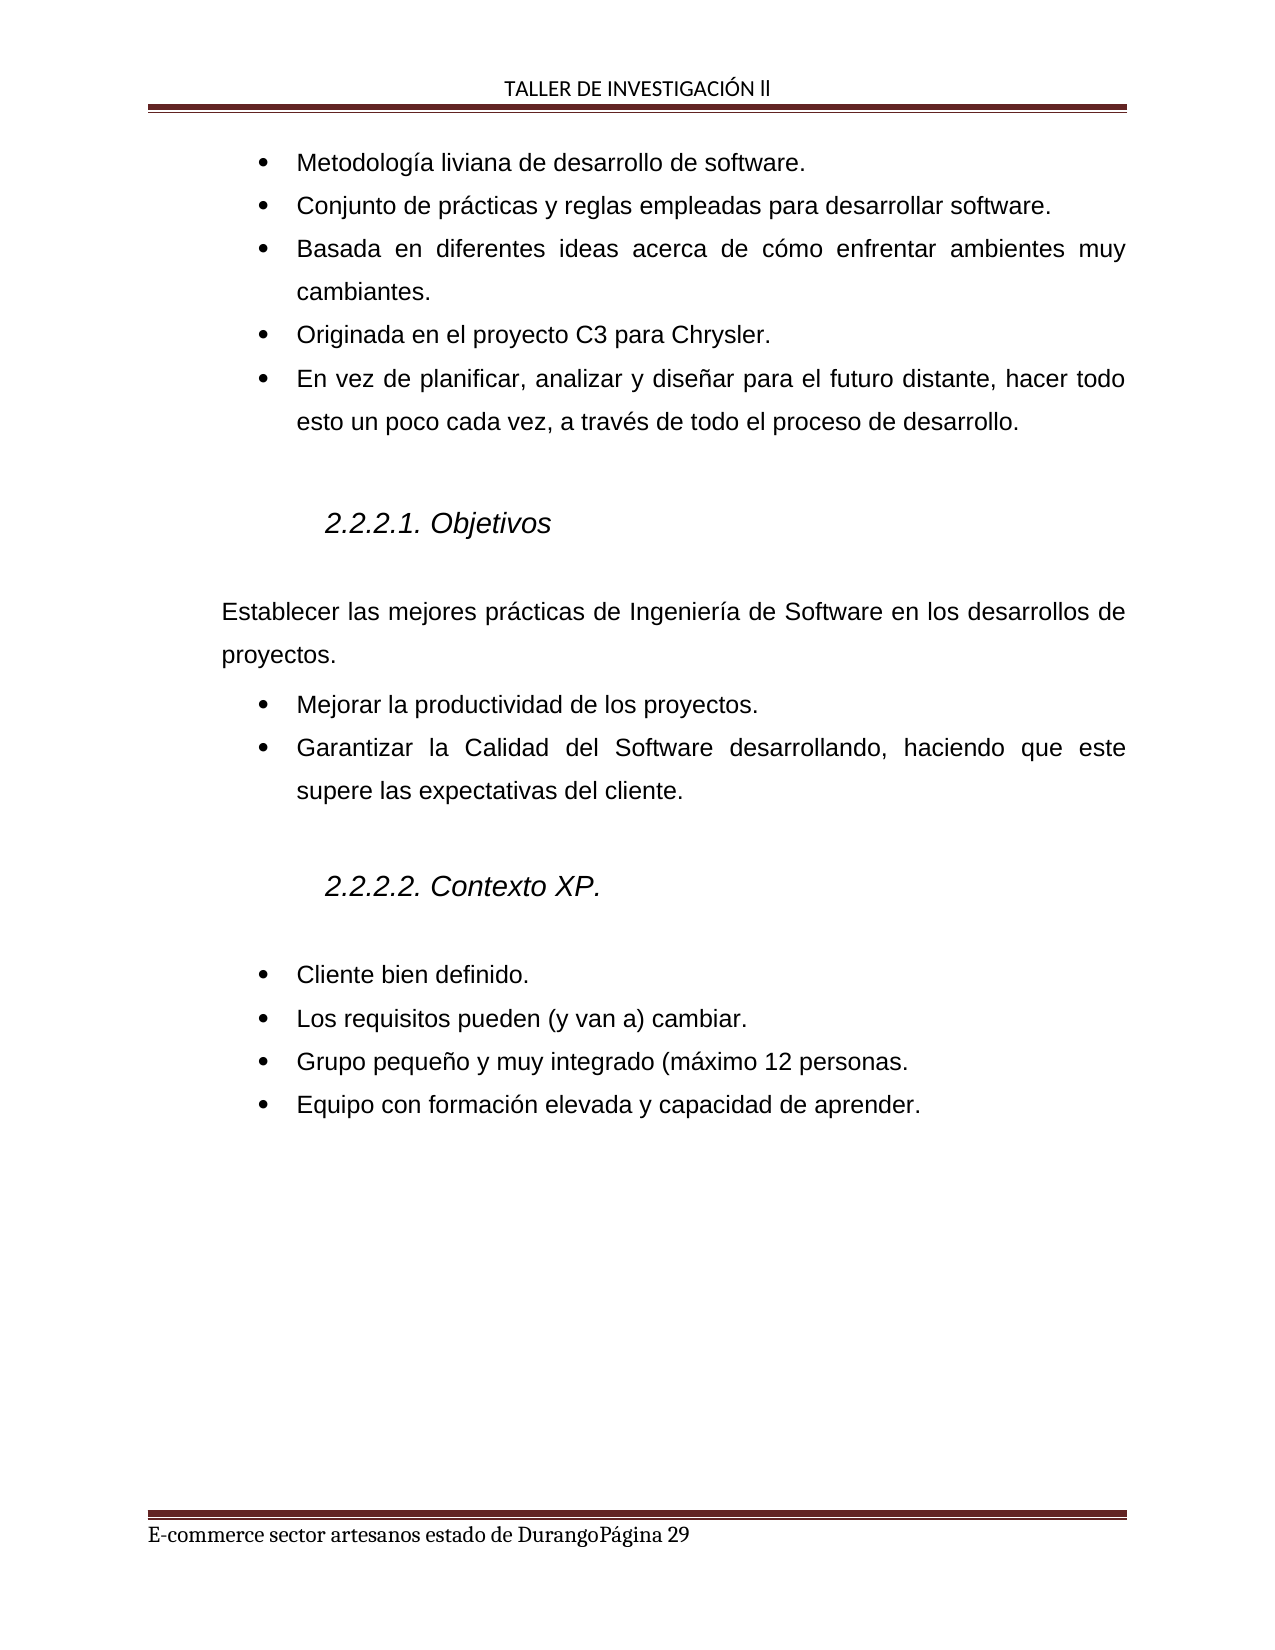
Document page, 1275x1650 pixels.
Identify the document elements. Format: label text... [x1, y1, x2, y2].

subtitle 2.2.2.1. Objetivos [148, 506, 1127, 539]
list Mejorar la productividad de los proyectos. [259, 690, 1127, 719]
list Los requisitos pueden (y van a) cambiar. [259, 1003, 1127, 1032]
list Basada en diferentes ideas acerca de cómo enfrentar ambientes muy cambiantes. [259, 234, 1127, 306]
list Grupo pequeño y muy integrado (máximo 12 personas. [259, 1047, 1127, 1076]
list Originada en el proyecto C3 para Chrysler. [259, 321, 1127, 349]
list Metodología liviana de desarrollo de software. [259, 148, 1127, 177]
list Cliente bien definido. [259, 960, 1127, 989]
list Equipo con formación elevada y capacidad de aprender. [259, 1090, 1127, 1119]
list En vez de planificar, analizar y diseñar para el futuro distante, hacer todo esto un poco cada vez, a través de todo el proceso de desarrollo. [259, 364, 1127, 436]
text Establecer las mejores prácticas de Ingeniería de Software en los desarrollos de proyectos. [221, 597, 1127, 669]
list Conjunto de prácticas y reglas empleadas para desarrollar software. [259, 191, 1127, 220]
list Garantizar la Calidad del Software desarrollando, haciendo que este supere las expectativas del cliente. [259, 733, 1127, 805]
subtitle 2.2.2.2. Contexto XP. [148, 869, 1127, 902]
